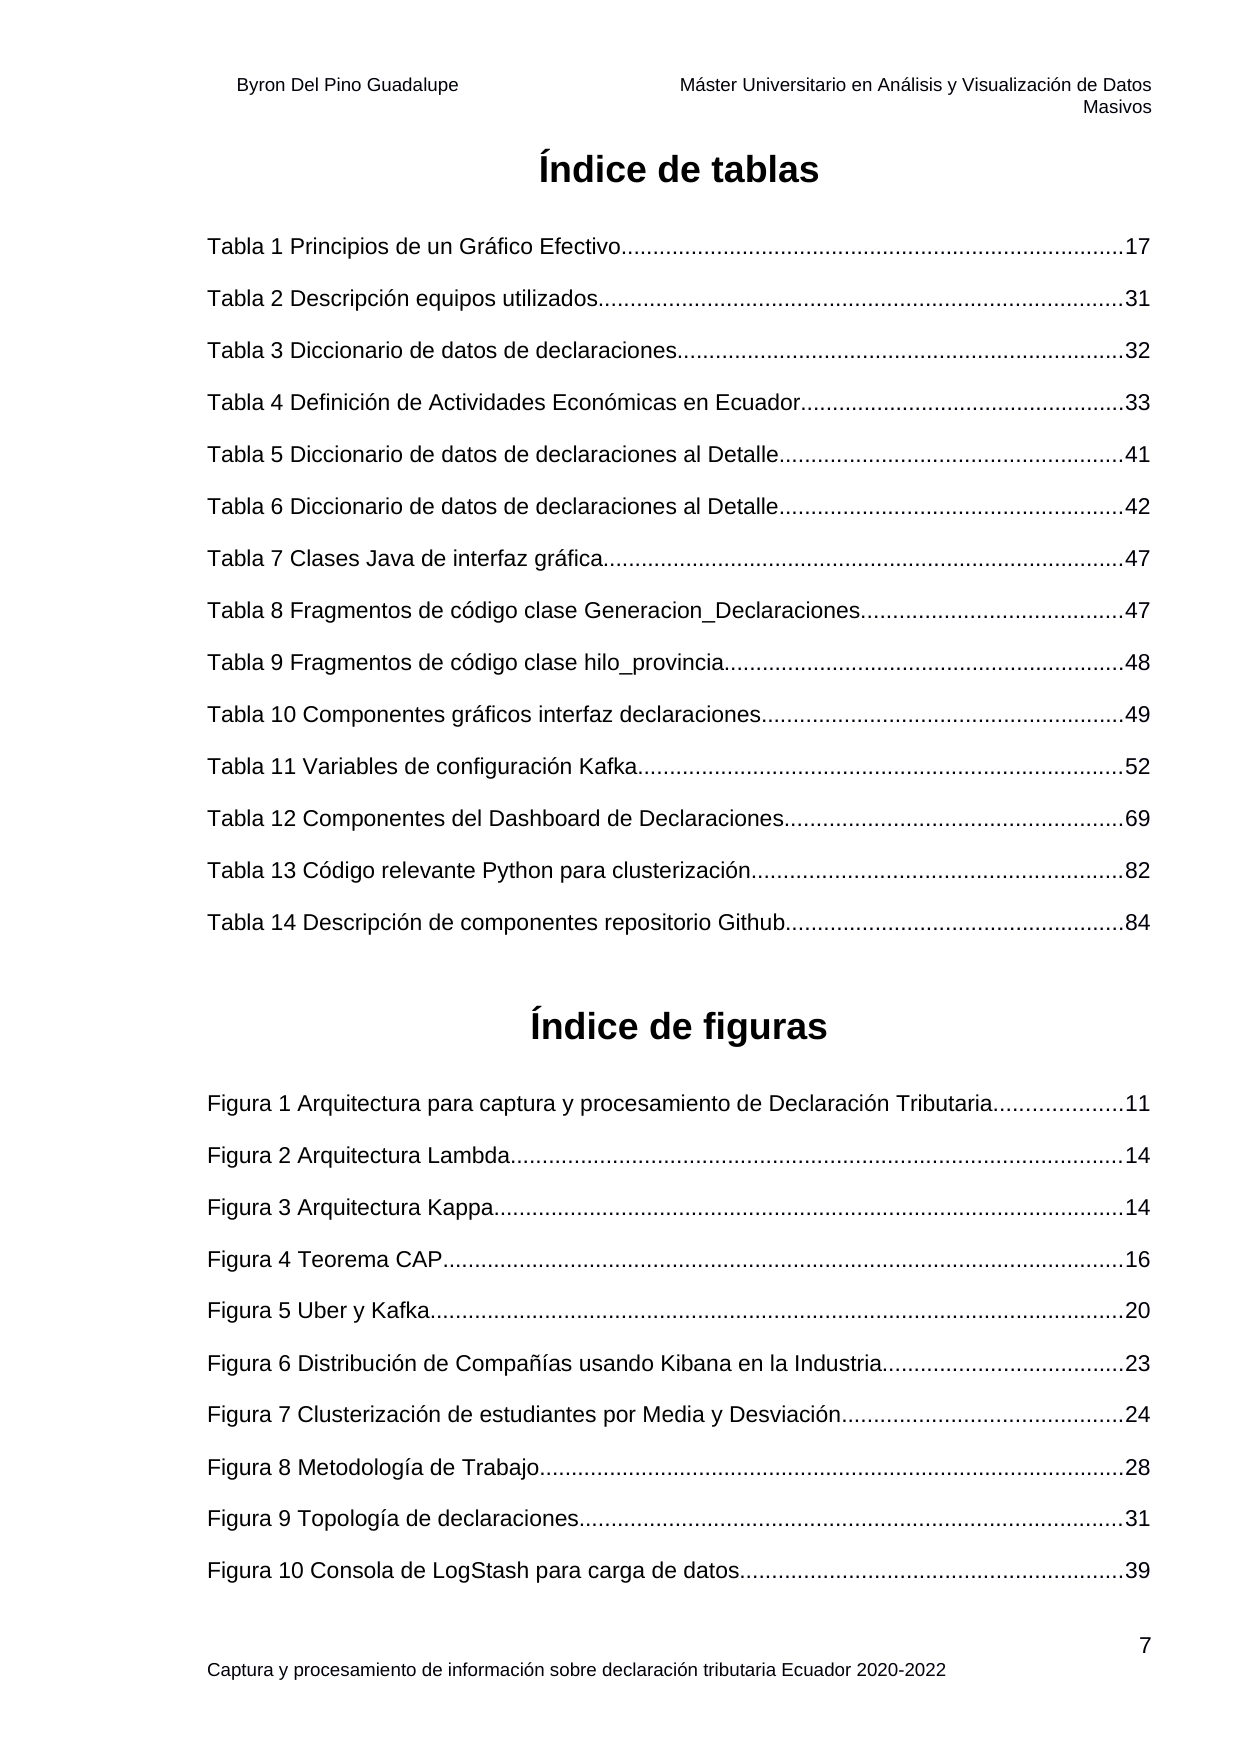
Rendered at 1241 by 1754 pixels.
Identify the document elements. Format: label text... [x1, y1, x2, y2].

text Figura 8 Metodología de Trabajo 28 [207, 1453, 1152, 1480]
text Tabla 7 Clases Java de interfaz gráfica 47 [207, 545, 1152, 571]
text Figura 4 Teorema CAP 16 [207, 1246, 1152, 1272]
text Tabla 13 Código relevante Python para clusterización 82 [207, 857, 1152, 883]
text Tabla 12 Componentes del Dashboard de Declaraciones 69 [207, 805, 1152, 831]
text Figura 1 Arquitectura para captura y procesamiento de Declaración Tributaria 11 [207, 1089, 1152, 1116]
text Tabla 10 Componentes gráficos interfaz declaraciones 49 [207, 701, 1152, 727]
text Tabla 14 Descripción de componentes repositorio Github 84 [207, 909, 1152, 935]
text Figura 2 Arquitectura Lambda 14 [207, 1142, 1152, 1168]
text Tabla 6 Diccionario de datos de declaraciones al Detalle 42 [207, 493, 1152, 519]
text Figura 3 Arquitectura Kappa 14 [207, 1193, 1152, 1220]
text Figura 10 Consola de LogStash para carga de datos 39 [207, 1557, 1152, 1584]
text Figura 7 Clusterización de estudiantes por Media y Desviación 24 [207, 1401, 1152, 1428]
text Tabla 8 Fragmentos de código clase Generacion_Declaraciones 47 [207, 597, 1152, 623]
text Tabla 9 Fragmentos de código clase hilo_provincia 48 [207, 649, 1152, 675]
text Tabla 3 Diccionario de datos de declaraciones 32 [207, 337, 1152, 363]
text Figura 5 Uber y Kafka 20 [207, 1297, 1152, 1324]
text Figura 9 Topología de declaraciones 31 [207, 1505, 1152, 1532]
text Tabla 1 Principios de un Gráfico Efectivo 17 [207, 233, 1152, 259]
text Índice de figuras [207, 1004, 1152, 1047]
text Índice de tablas [207, 148, 1152, 191]
text Tabla 2 Descripción equipos utilizados 31 [207, 285, 1152, 312]
text Figura 6 Distribución de Compañías usando Kibana en la Industria 23 [207, 1349, 1152, 1376]
text Tabla 11 Variables de configuración Kafka 52 [207, 753, 1152, 779]
text Tabla 5 Diccionario de datos de declaraciones al Detalle 41 [207, 441, 1152, 467]
text Tabla 4 Definición de Actividades Económicas en Ecuador 33 [207, 389, 1152, 416]
